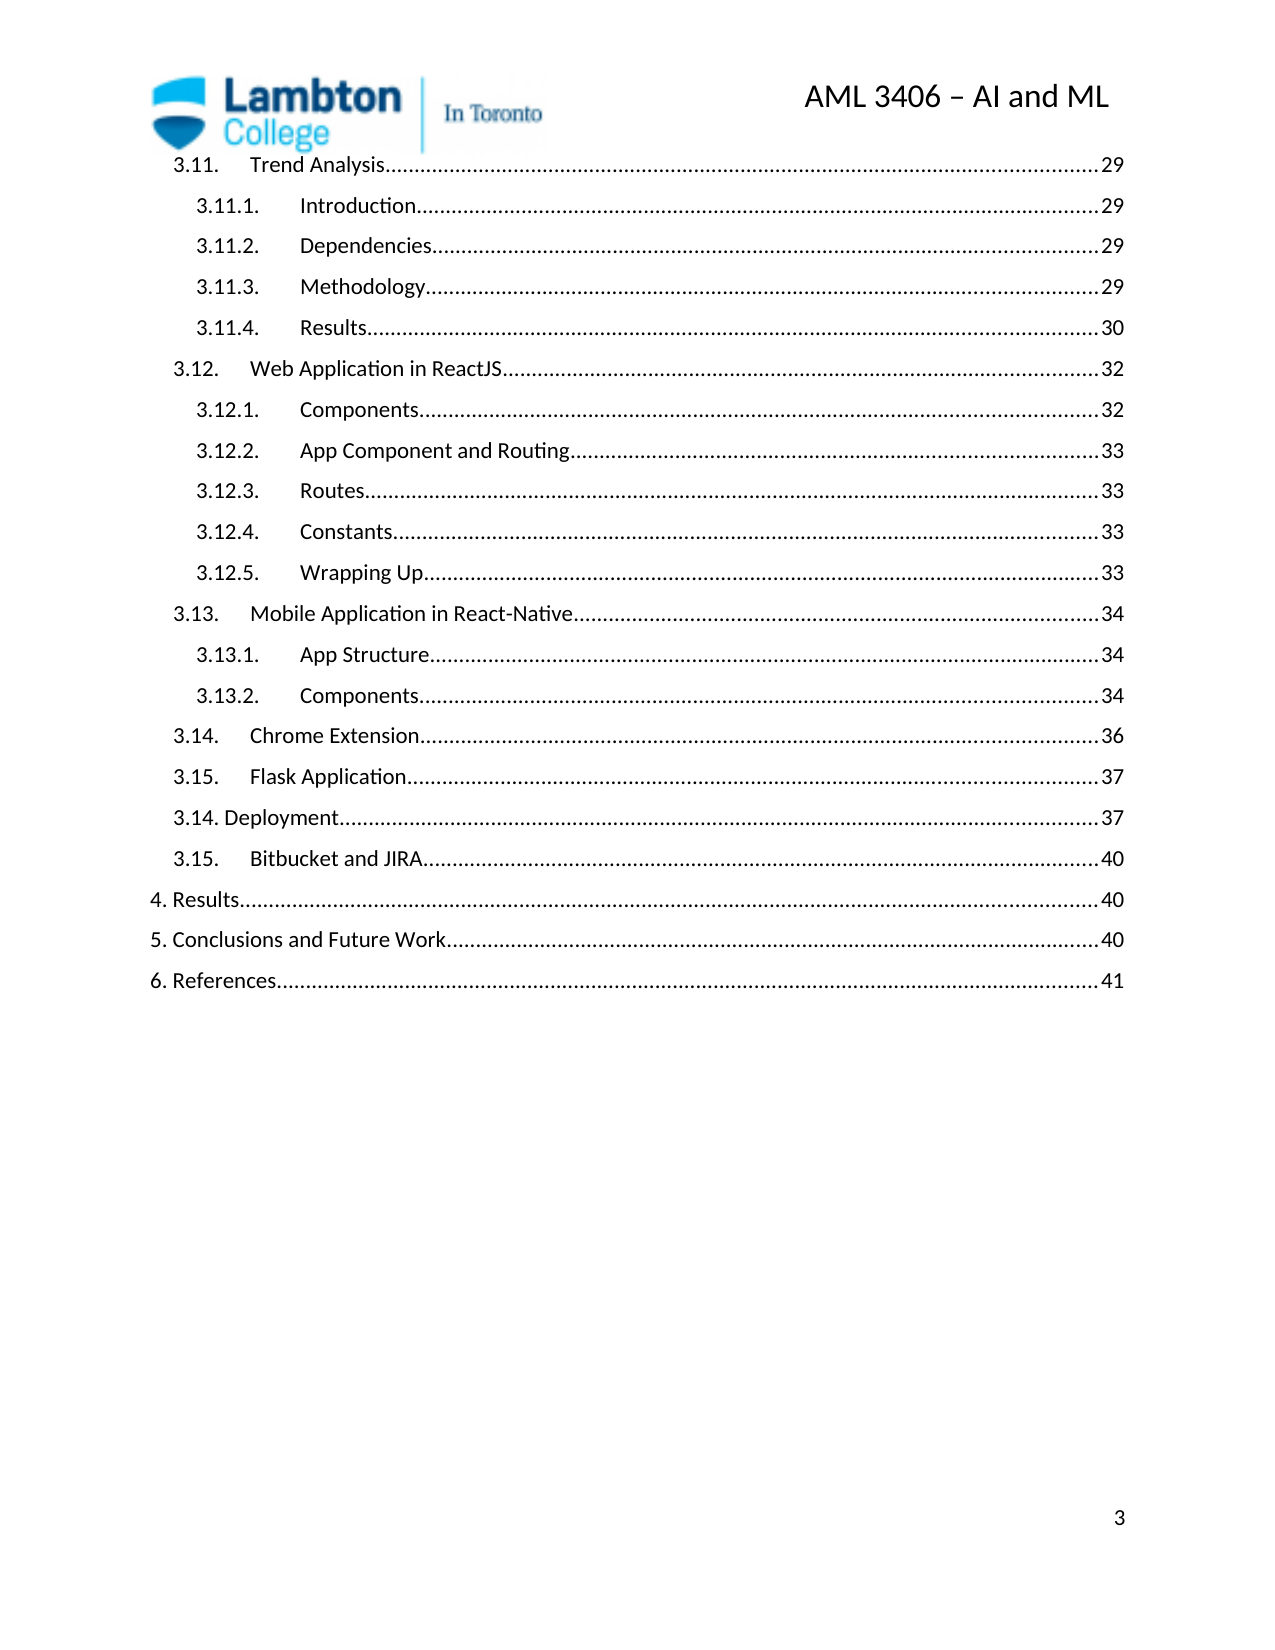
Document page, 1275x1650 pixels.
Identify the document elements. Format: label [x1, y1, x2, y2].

picture [150, 75, 547, 157]
